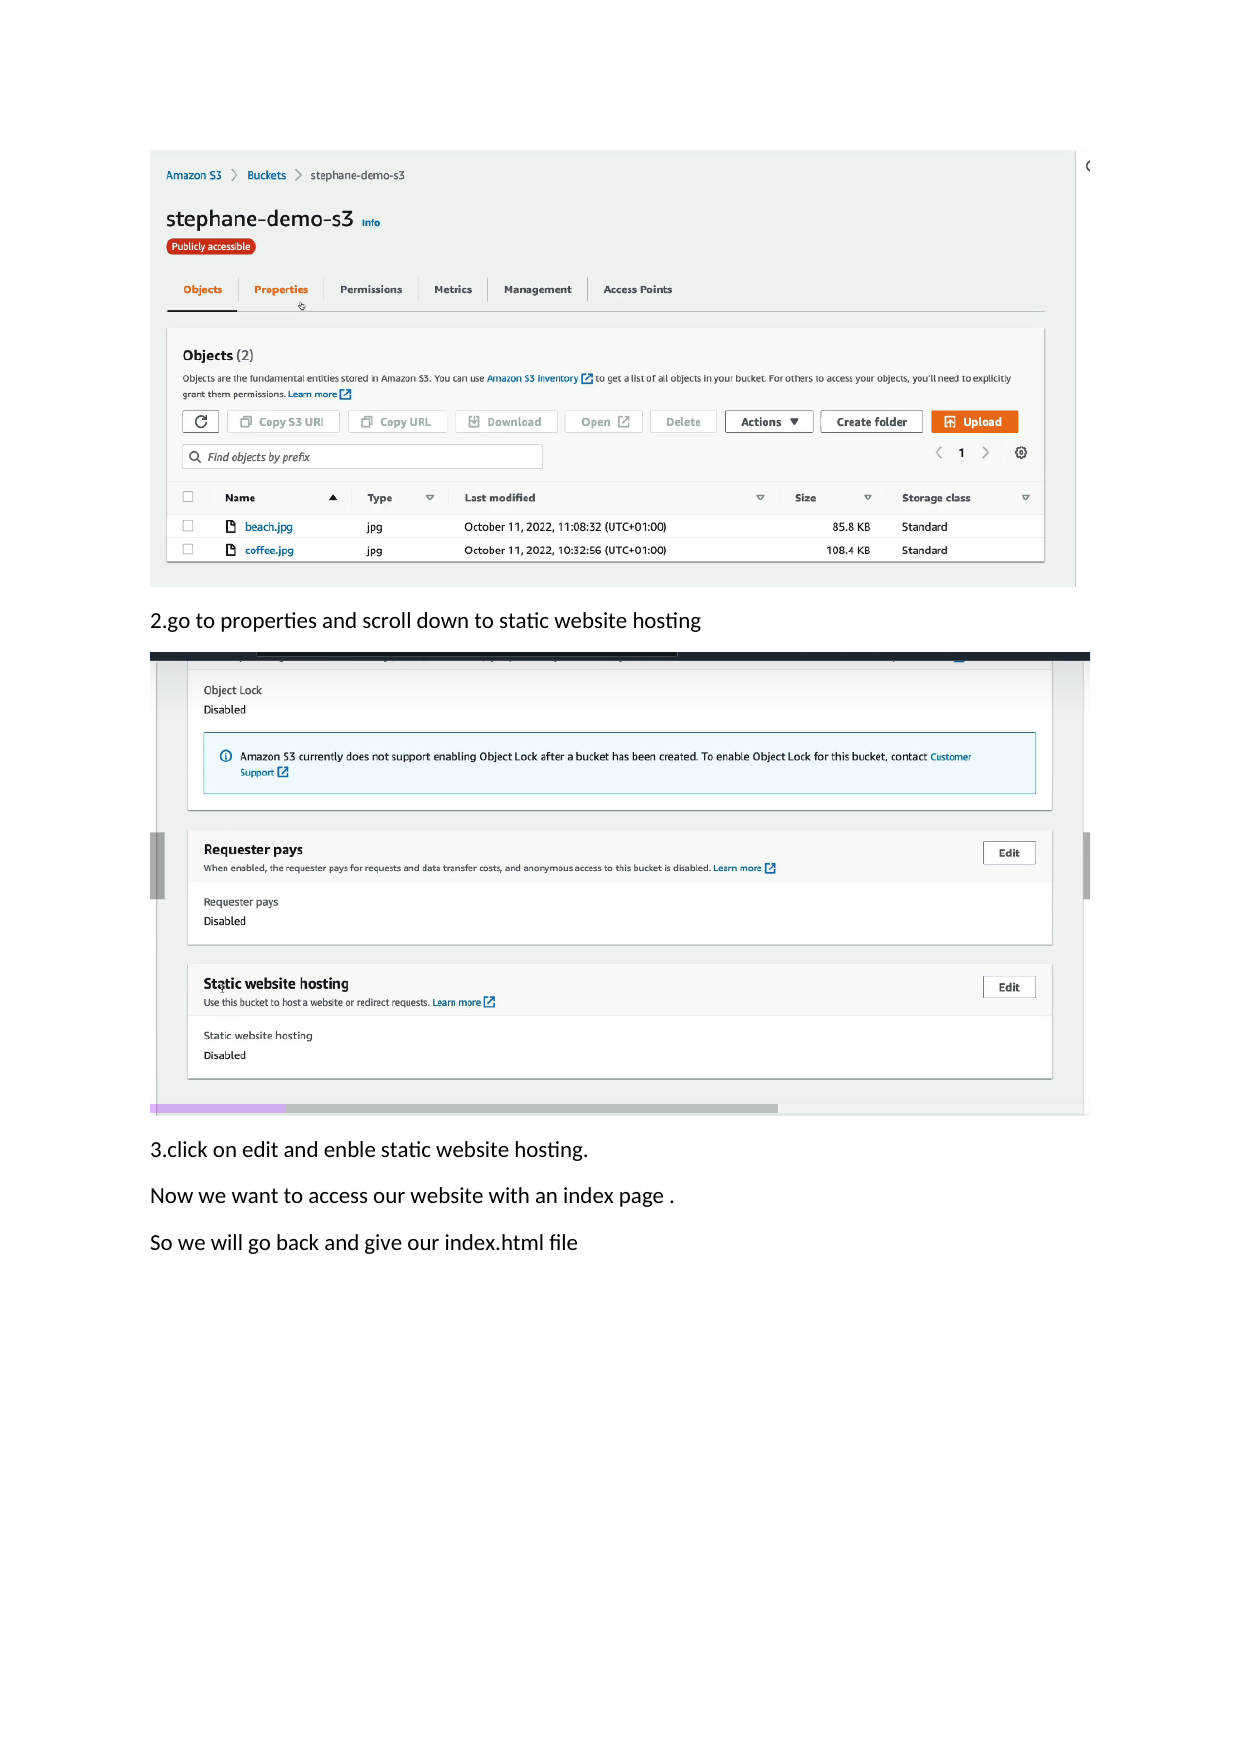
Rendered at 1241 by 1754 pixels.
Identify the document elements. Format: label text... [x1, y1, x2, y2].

picture [150, 150, 1091, 587]
picture [150, 652, 1091, 1116]
text 2.go to properties and scroll down to static website hosting [150, 606, 1090, 634]
text 3.click on edit and enble static website hosting. [150, 1135, 1090, 1163]
text Now we want to access our website with an index page . [150, 1182, 1090, 1209]
text So we will go back and give our index.html file [150, 1228, 1090, 1256]
